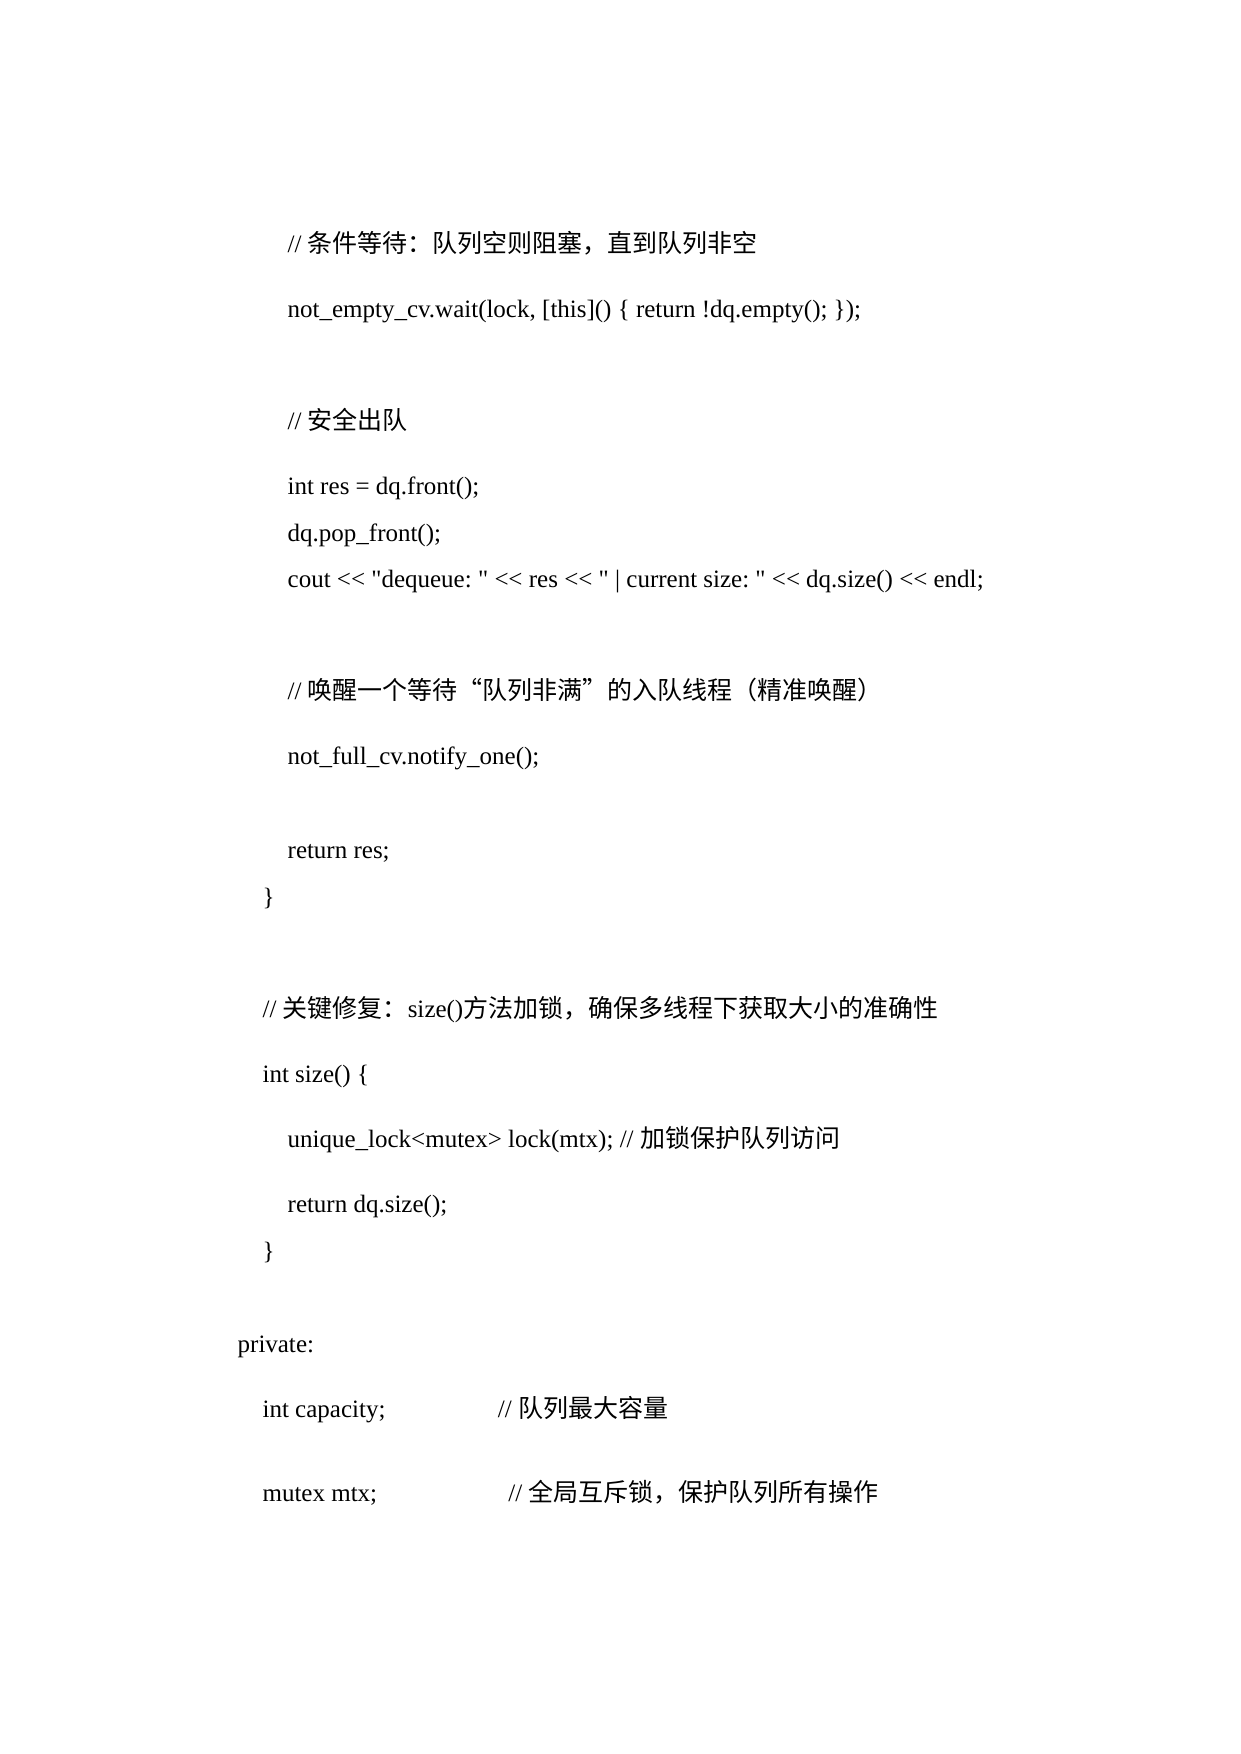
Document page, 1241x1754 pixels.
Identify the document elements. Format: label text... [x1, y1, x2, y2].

text return res; [237, 833, 1053, 866]
text int size() { [237, 1057, 1053, 1089]
text not_empty_cv.wait(lock, [this]() { return !dq.empty(); }); [237, 292, 1053, 324]
text // 安全出队 [237, 386, 1053, 451]
text } [237, 1234, 1053, 1266]
text int capacity; // 队列最大容量 [237, 1374, 1053, 1439]
text // 关键修复：size()方法加锁，确保多线程下获取大小的准确性 [237, 974, 1053, 1039]
text dq.pop_front(); [237, 516, 1053, 548]
text // 唤醒一个等待“队列非满”的入队线程（精准唤醒） [237, 656, 1053, 721]
text cout << "dequeue: " << res << " | current size: " << dq.size() << endl; [237, 563, 1053, 595]
text private: [237, 1328, 1053, 1360]
text } [237, 880, 1053, 913]
text return dq.size(); [237, 1187, 1053, 1219]
text int res = dq.front(); [237, 469, 1053, 501]
text not_full_cv.notify_one(); [237, 739, 1053, 772]
text // 条件等待：队列空则阻塞，直到队列非空 [237, 209, 1053, 274]
text unique_lock<mutex> lock(mtx); // 加锁保护队列访问 [237, 1104, 1053, 1169]
text mutex mtx; // 全局互斥锁，保护队列所有操作 [237, 1458, 1053, 1523]
